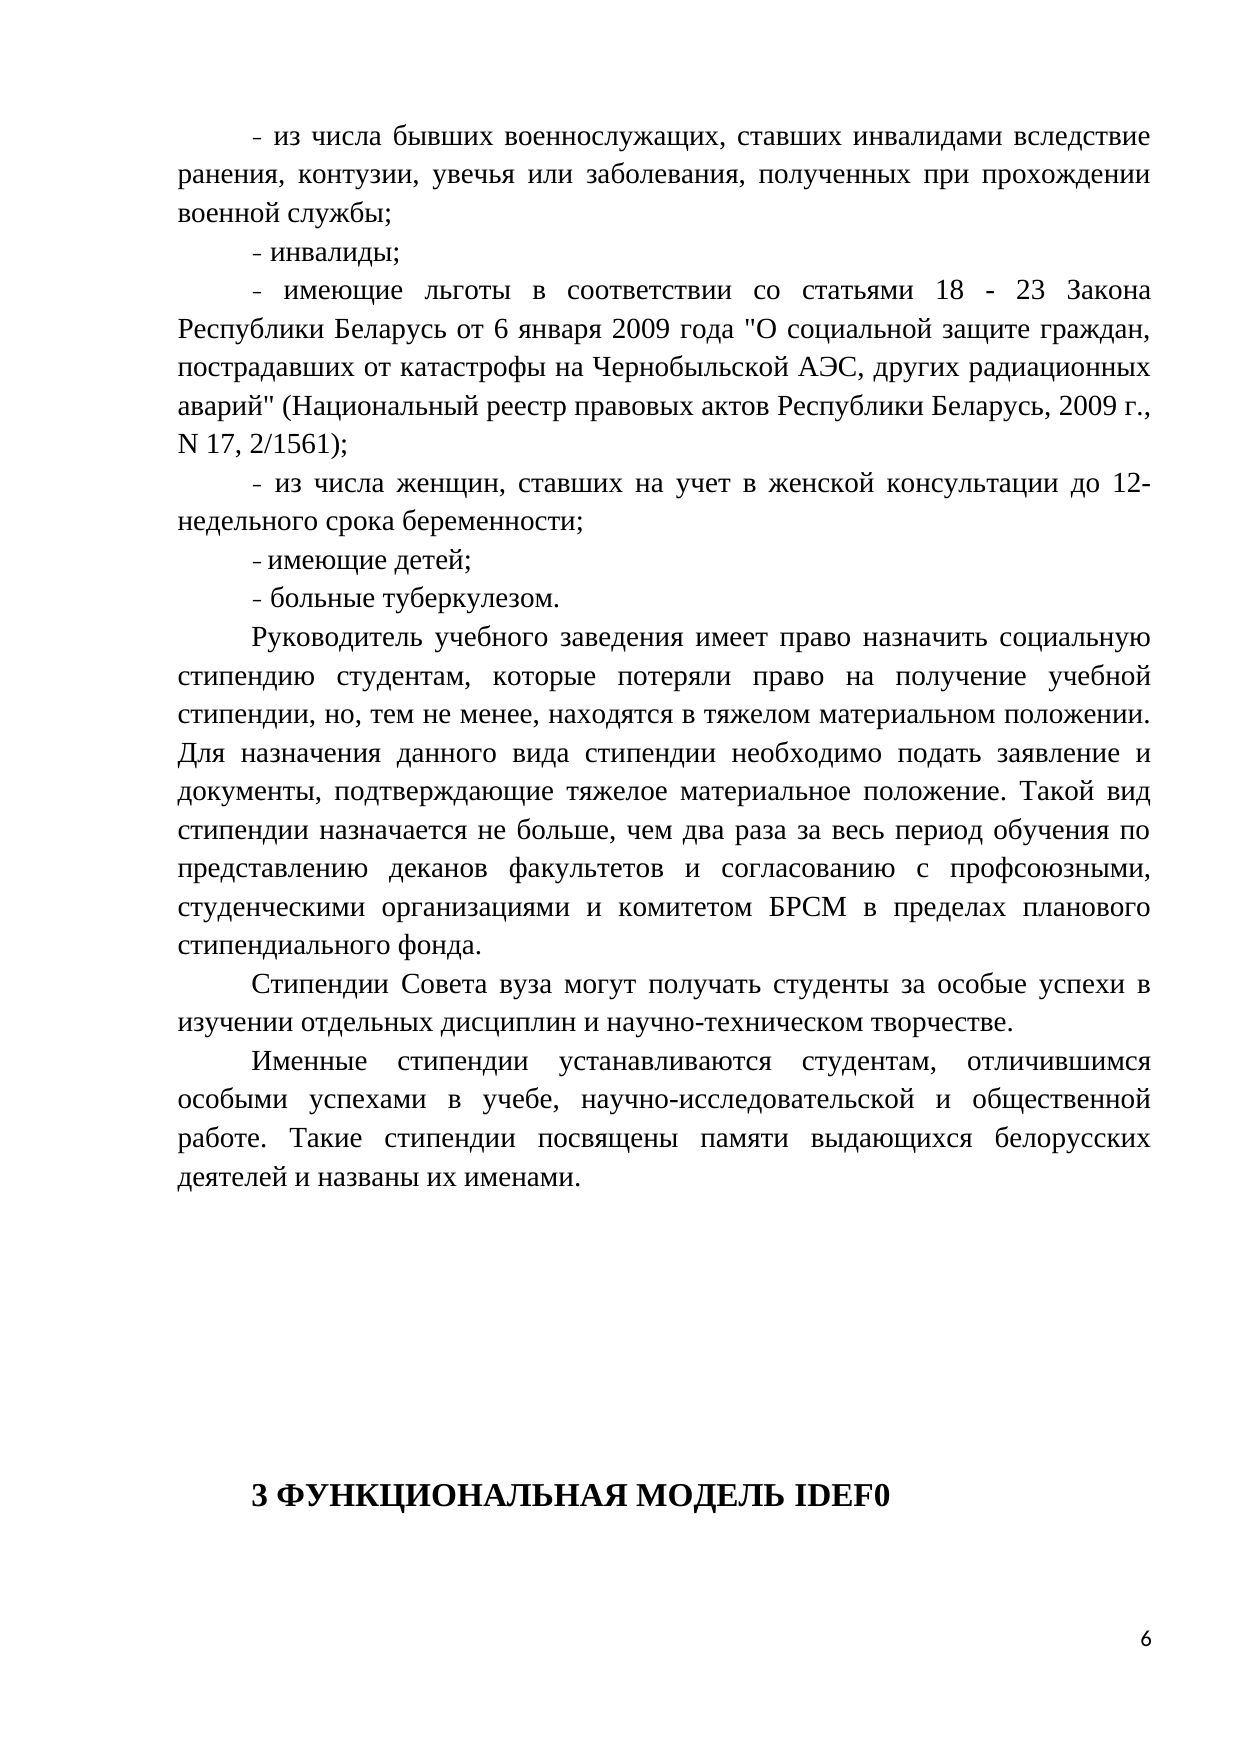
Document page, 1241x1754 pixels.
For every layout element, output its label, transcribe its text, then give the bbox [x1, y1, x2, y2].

text – инвалиды; [177, 234, 1152, 267]
text – из числа женщин, ставших на учет в женской консультации до 12-недельного срока беременности; [177, 465, 1152, 537]
text – больные туберкулезом. [177, 581, 1152, 614]
text Стипендии Совета вуза могут получать студенты за особые успехи в изучении отдельных дисциплин и научно-техническом творчестве. [177, 966, 1152, 1038]
text – имеющие детей; [177, 542, 1152, 576]
text Руководитель учебного заведения имеет право назначить социальную стипендию студентам, которые потеряли право на получение учебной стипендии, но, тем не менее, находятся в тяжелом материальном положении. Для назначения данного вида стипендии необходимо подать заявление и документы, подтверждающие тяжелое материальное положение. Такой вид стипендии назначается не больше, чем два раза за весь период обучения по представлению деканов факультетов и согласованию с профсоюзными, студенческими организациями и комитетом БРСМ в пределах планового стипендиального фонда. [177, 619, 1152, 961]
text – из числа бывших военнослужащих, ставших инвалидами вследствие ранения, контузии, увечья или заболевания, полученных при прохождении военной службы; [177, 118, 1152, 229]
text 3 ФУНКЦИОНАЛЬНАЯ МОДЕЛЬ IDEF0 [177, 1476, 1152, 1514]
text – имеющие льготы в соответствии со статьями 18 - 23 Закона Республики Беларусь от 6 января 2009 года "О социальной защите граждан, пострадавших от катастрофы на Чернобыльской АЭС, других радиационных аварий" (Национальный реестр правовых актов Республики Беларусь, 2009 г., N 17, 2/1561); [177, 272, 1152, 460]
text Именные стипендии устанавливаются студентам, отличившимся особыми успехами в учебе, научно-исследовательской и общественной работе. Такие стипендии посвящены памяти выдающихся белорусских деятелей и названы их именами. [177, 1043, 1152, 1192]
